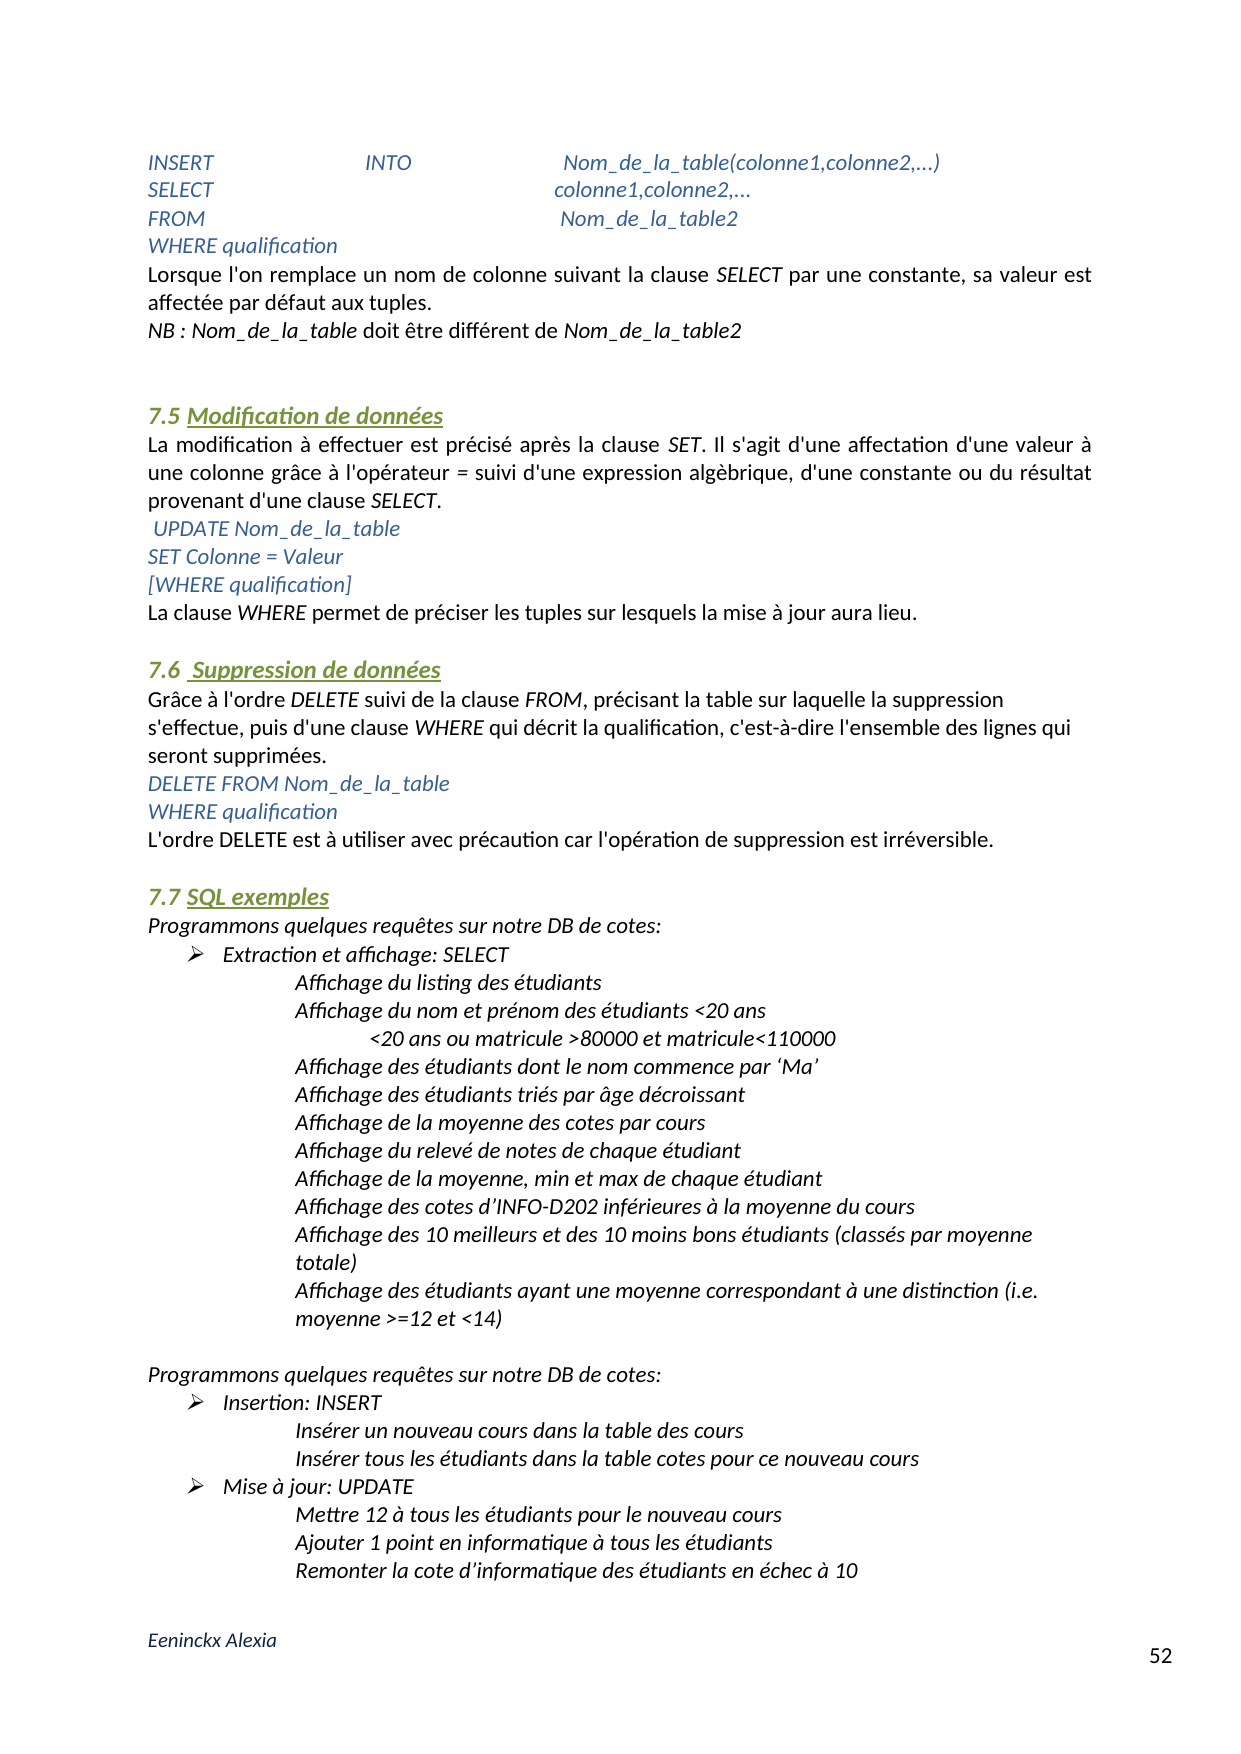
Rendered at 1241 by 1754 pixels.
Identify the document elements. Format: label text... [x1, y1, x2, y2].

text Affichage des cotes d’INFO-D202 inférieures à la moyenne du cours [221, 1192, 1093, 1220]
text Affichage de la moyenne des cotes par cours [221, 1108, 1093, 1136]
list Extraction et affichage: SELECT [185, 940, 1093, 968]
text La modification à effectuer est précisé après la clause SET. Il s'agit d'une affectation d'une valeur à une colonne grâce à l'opérateur = suivi d'une expression algèbrique, d'une constante ou du résultat provenant d'une clause SELECT. [148, 430, 1093, 514]
text Affichage du listing des étudiants [221, 968, 1093, 996]
text Affichage des 10 meilleurs et des 10 moins bons étudiants (classés par moyenne totale) [295, 1220, 1093, 1276]
text Affichage des étudiants dont le nom commence par ‘Ma’ [221, 1052, 1093, 1080]
text Affichage de la moyenne, min et max de chaque étudiant [221, 1164, 1093, 1192]
text Insérer tous les étudiants dans la table cotes pour ce nouveau cours [221, 1444, 1093, 1472]
list Mise à jour: UPDATE [185, 1472, 1093, 1500]
text Remonter la cote d’informatique des étudiants en échec à 10 [221, 1556, 1093, 1584]
text Affichage du relevé de notes de chaque étudiant [221, 1136, 1093, 1164]
text UPDATE Nom_de_la_table SET Colonne = Valeur [WHERE qualification] [148, 514, 1093, 598]
text INSERT INTO Nom_de_la_table(colonne1,colonne2,...) SELECT colonne1,colonne2,... FROM Nom_de_la_table2 WHERE qualification [148, 148, 1093, 260]
text Affichage des étudiants triés par âge décroissant [221, 1080, 1093, 1108]
list Modification de données [148, 400, 1093, 430]
text Insérer un nouveau cours dans la table des cours [221, 1416, 1093, 1444]
list Insertion: INSERT [185, 1388, 1093, 1416]
text <20 ans ou matricule >80000 et matricule<110000 [295, 1024, 1093, 1052]
text Affichage des étudiants ayant une moyenne correspondant à une distinction (i.e. moyenne >=12 et <14) [295, 1276, 1093, 1332]
text Programmons quelques requêtes sur notre DB de cotes: [148, 1360, 1093, 1388]
list Suppression de données [148, 654, 1093, 685]
text DELETE FROM Nom_de_la_table WHERE qualification [148, 769, 1093, 825]
text Lorsque l'on remplace un nom de colonne suivant la clause SELECT par une constante, sa valeur est affectée par défaut aux tuples. [148, 260, 1093, 316]
text Affichage du nom et prénom des étudiants <20 ans [295, 996, 1093, 1024]
text Grâce à l'ordre DELETE suivi de la clause FROM, précisant la table sur laquelle la suppression s'effectue, puis d'une clause WHERE qui décrit la qualification, c'est-à-dire l'ensemble des lignes qui seront supprimées. [148, 685, 1093, 769]
text Mettre 12 à tous les étudiants pour le nouveau cours [221, 1500, 1093, 1528]
text L'ordre DELETE est à utiliser avec précaution car l'opération de suppression est irréversible. [148, 825, 1093, 853]
text Programmons quelques requêtes sur notre DB de cotes: [148, 912, 1093, 940]
text NB : Nom_de_la_table doit être différent de Nom_de_la_table2 [148, 316, 1093, 344]
text La clause WHERE permet de préciser les tuples sur lesquels la mise à jour aura lieu. [148, 598, 1093, 626]
list SQL exemples [148, 881, 1093, 912]
text Ajouter 1 point en informatique à tous les étudiants [221, 1528, 1093, 1556]
